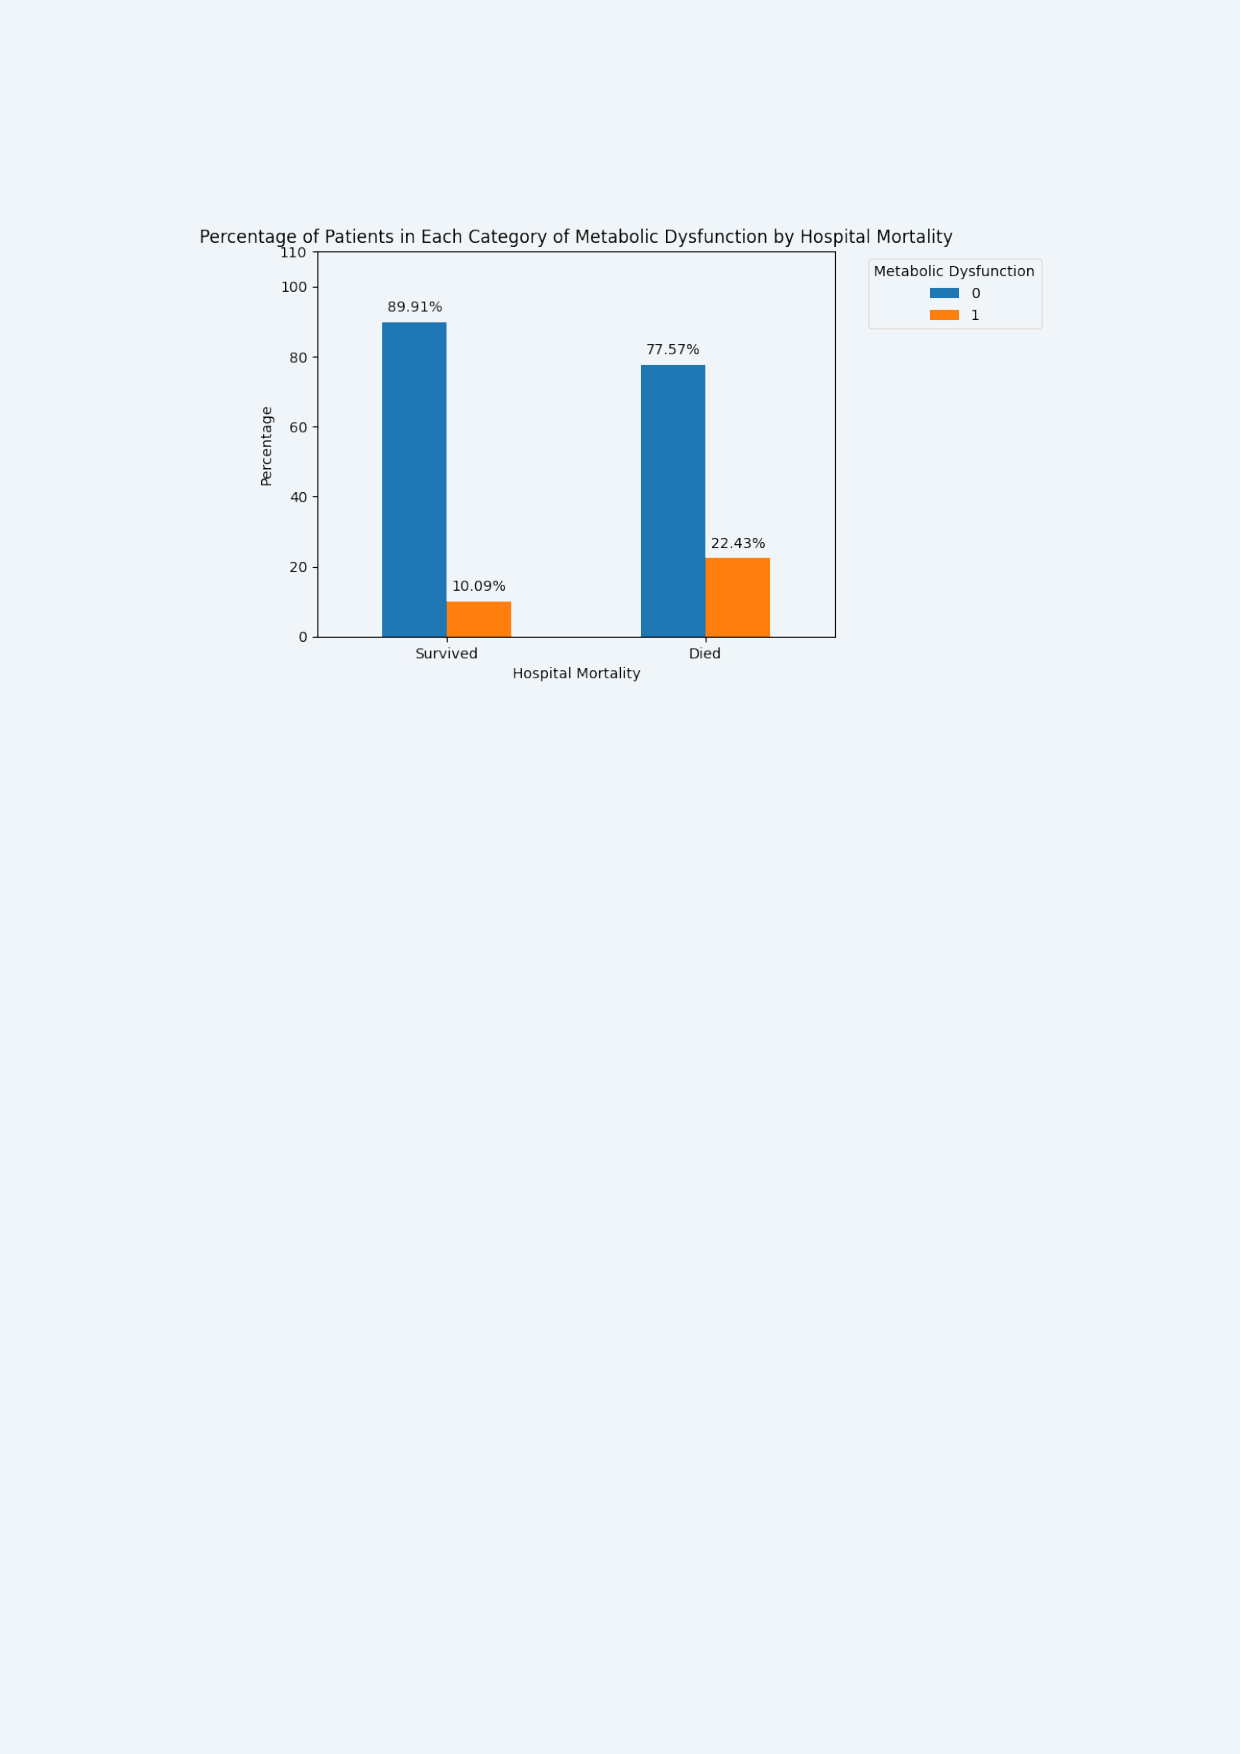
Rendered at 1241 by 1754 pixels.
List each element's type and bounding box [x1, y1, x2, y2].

picture [189, 218, 1051, 692]
